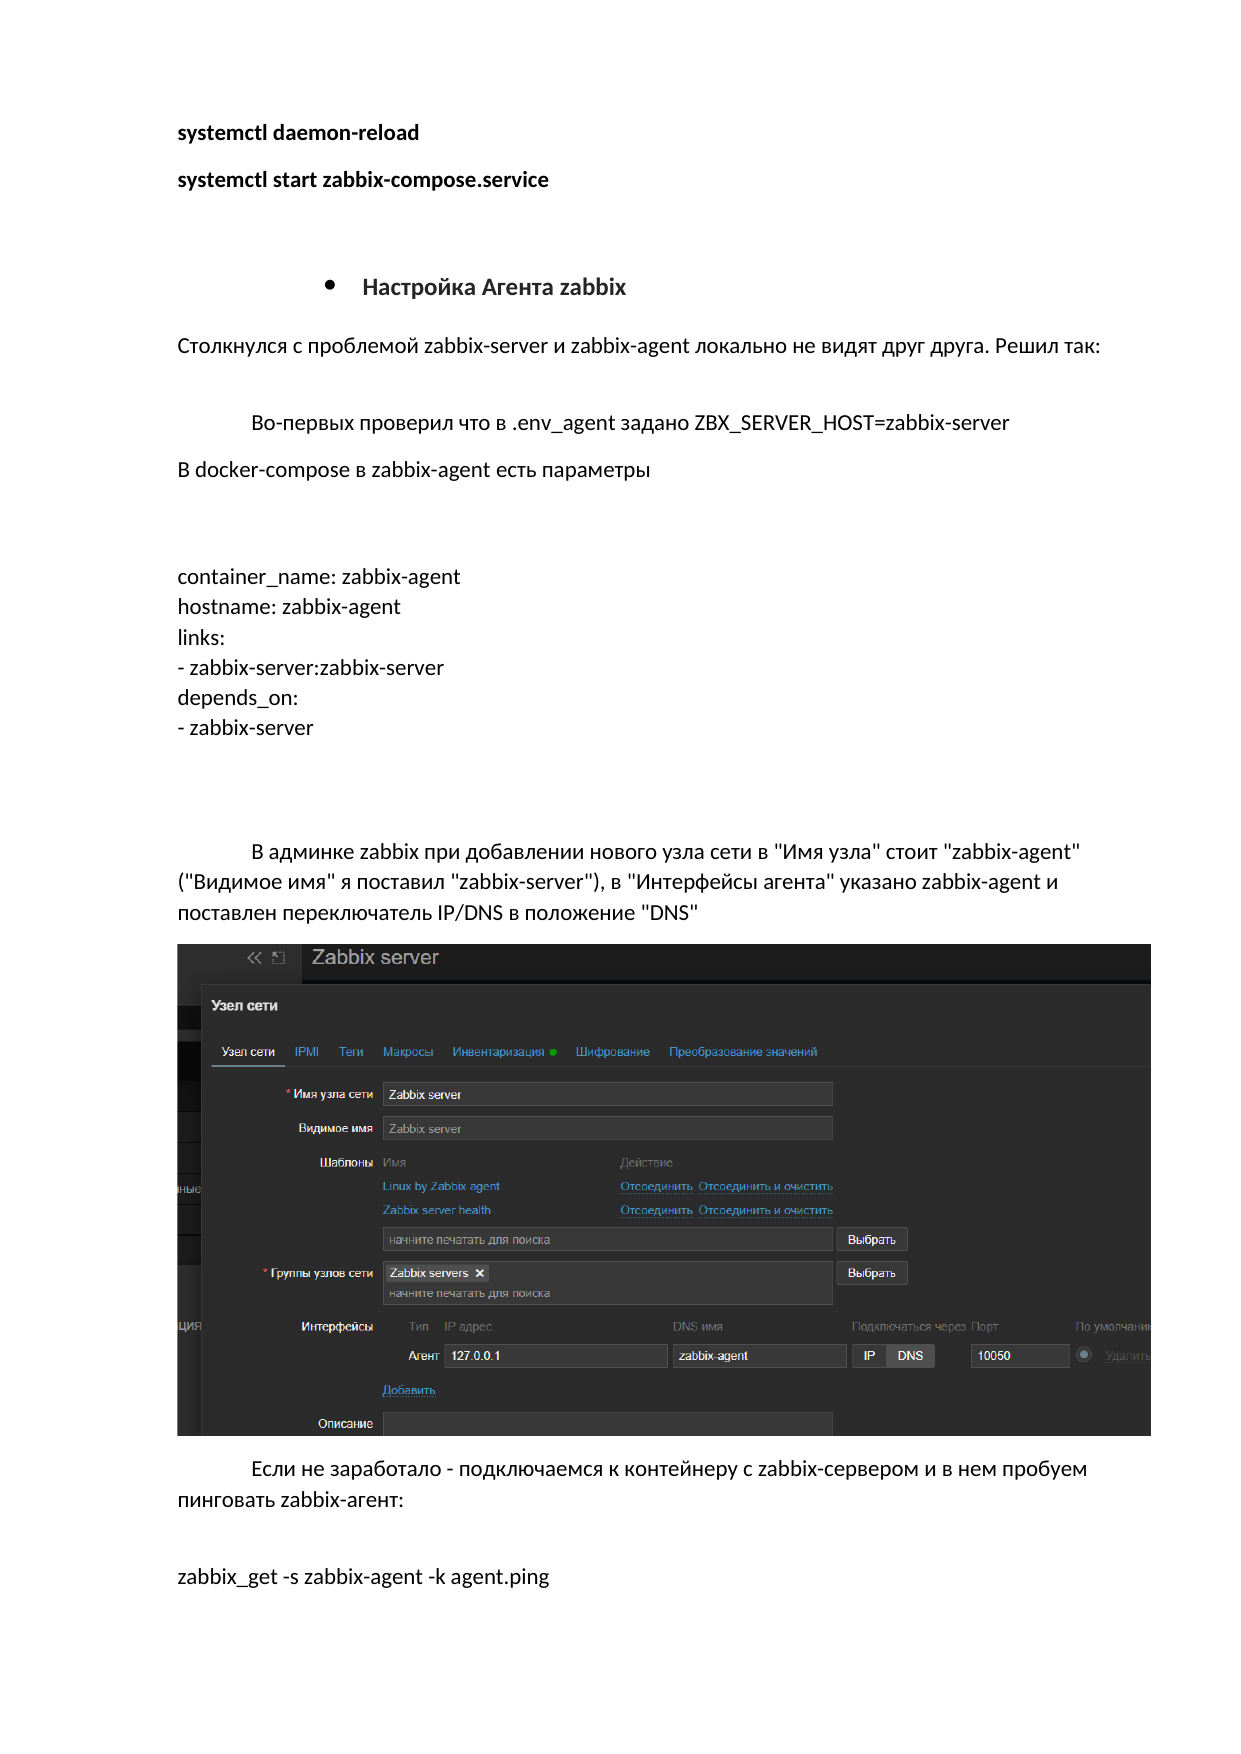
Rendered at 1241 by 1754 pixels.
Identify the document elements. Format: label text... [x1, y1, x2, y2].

picture [177, 944, 1151, 1436]
text Столкнулся с проблемой zabbix-server и zabbix-agent локально не видят друг друга. Решил так: [177, 331, 1152, 389]
text Во-первых проверил что в .env_agent задано ZBX_SERVER_HOST=zabbix-server [177, 408, 1152, 436]
text Если не заработало - подключаемся к контейнеру с zabbix-сервером и в нем пробуем пинговать zabbix-агент: [177, 1454, 1152, 1543]
text В docker-compose в zabbix-agent есть параметры [177, 455, 1152, 513]
text container_name: zabbix-agent hostname: zabbix-agent links: - zabbix-server:zabbix-server depends_on: - zabbix-server [177, 532, 1152, 741]
text В админке zabbix при добавлении нового узла сети в "Имя узла" стоит "zabbix-agent" ("Видимое имя" я поставил "zabbix-server"), в "Интерфейсы агента" указано zabbix-agent и поставлен переключатель IP/DNS в положение "DNS" [177, 837, 1152, 926]
list Настройка Агента zabbix [325, 271, 1152, 302]
text zabbix_get -s zabbix-agent -k agent.ping [177, 1562, 1152, 1590]
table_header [177, 118, 1205, 212]
